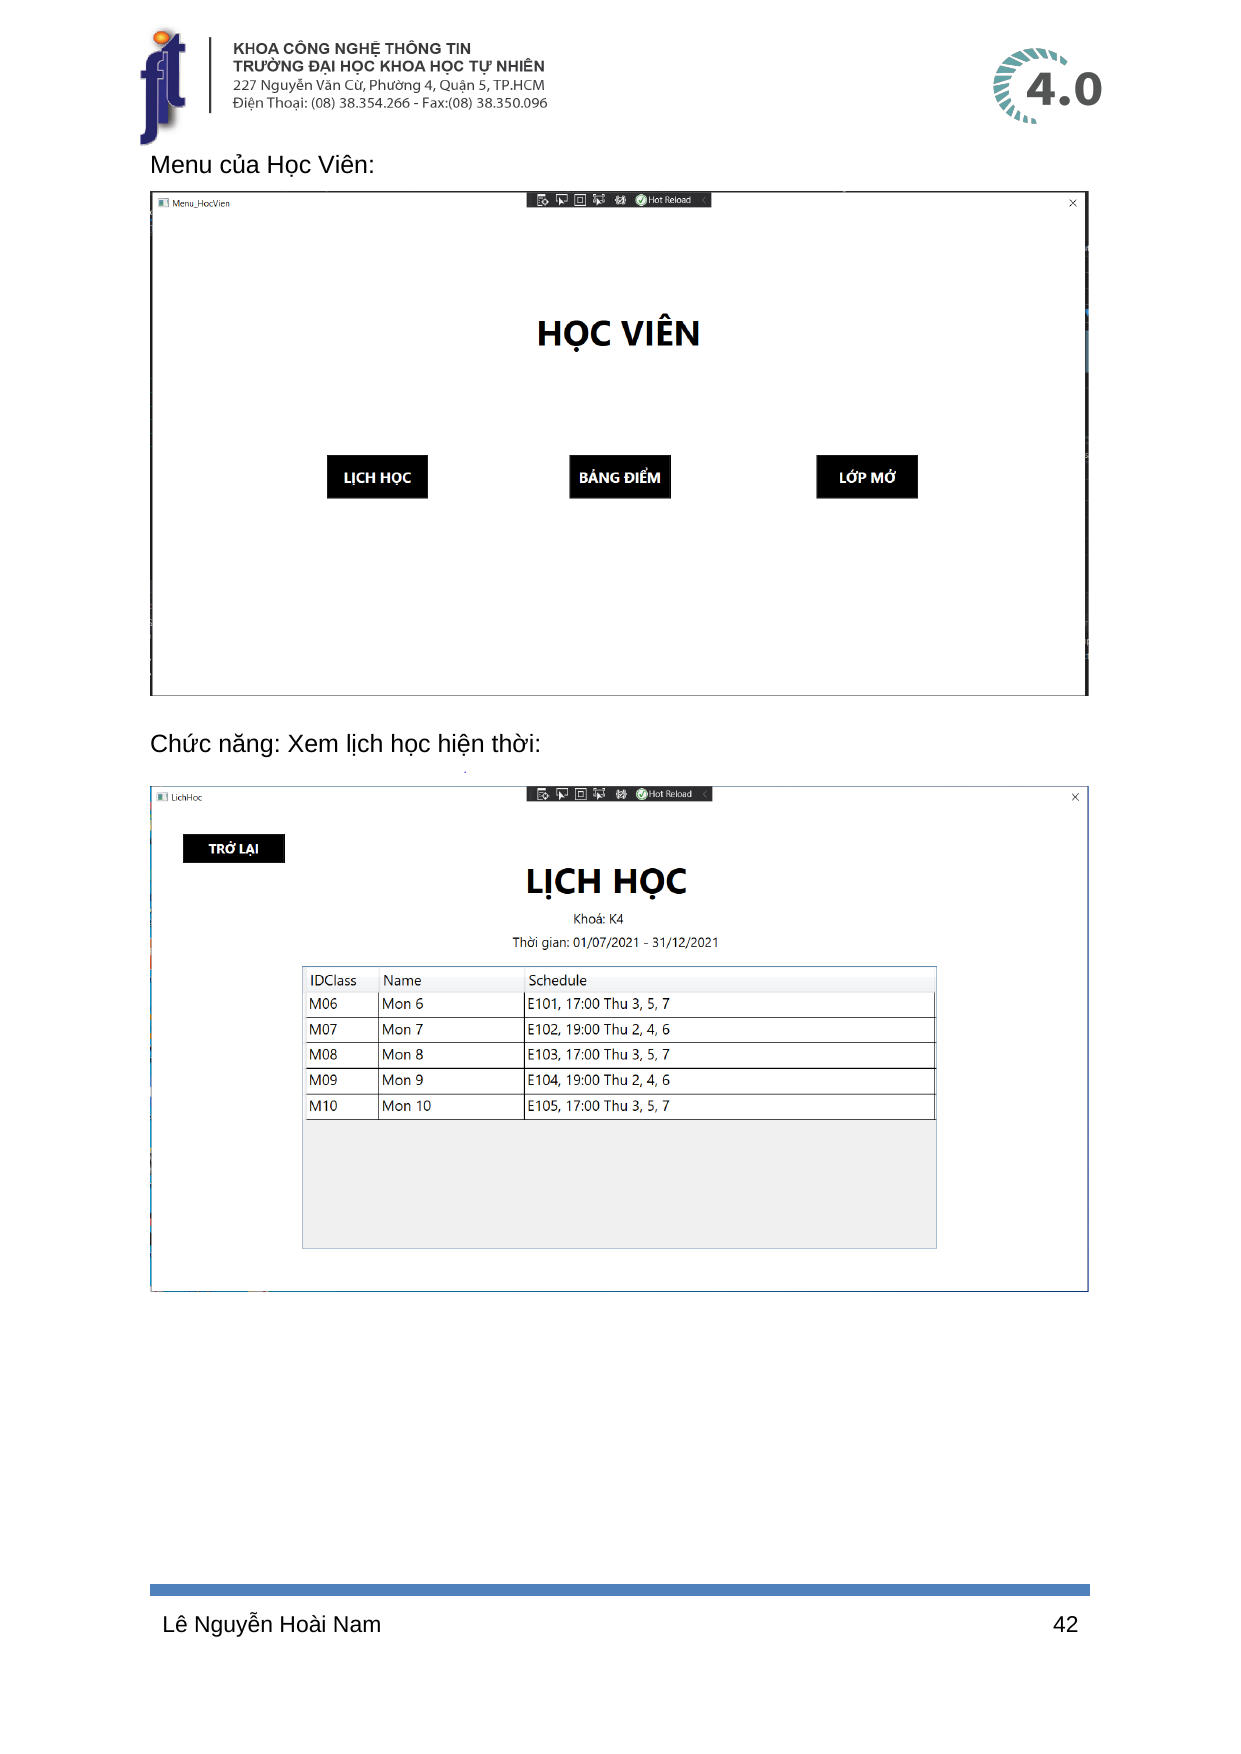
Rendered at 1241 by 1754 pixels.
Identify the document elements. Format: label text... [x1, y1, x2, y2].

picture [150, 771, 1089, 1292]
picture [150, 191, 1089, 696]
picture [985, 41, 1108, 127]
picture [117, 21, 580, 167]
